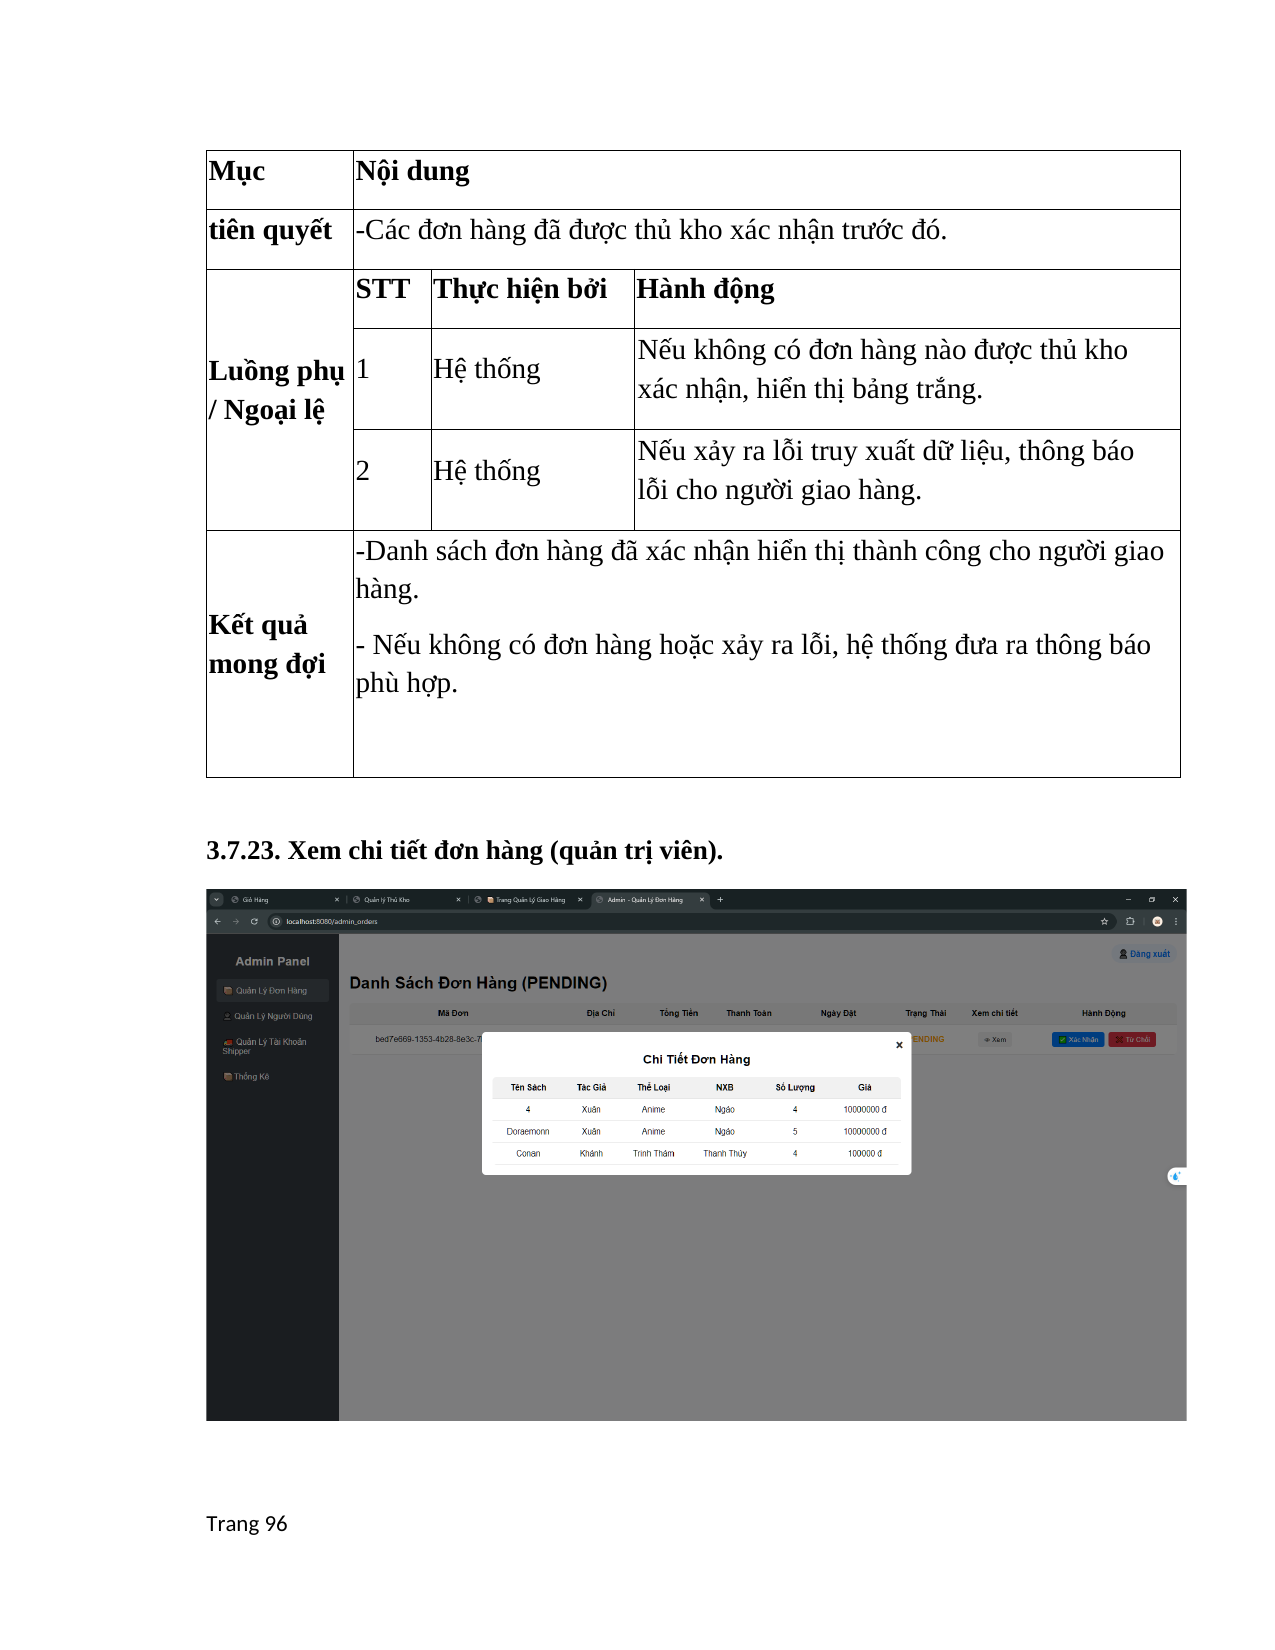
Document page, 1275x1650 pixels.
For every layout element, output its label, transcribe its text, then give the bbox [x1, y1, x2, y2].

table_header Mục [207, 151, 353, 209]
table_cell Kết quả mong đợi [207, 531, 353, 777]
table_cell Điều kiện tiên quyết [207, 210, 353, 269]
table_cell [354, 210, 1180, 269]
table_cell Hệ thống [432, 329, 634, 429]
table_cell Hành động [635, 270, 1180, 328]
table_cell Luồng phụ / Ngoại lệ [207, 270, 353, 530]
table_cell [635, 329, 1180, 429]
table_cell [635, 430, 1180, 530]
picture [206, 889, 1187, 1421]
table_cell Thực hiện bởi [432, 270, 634, 328]
table_cell Hệ thống [432, 430, 634, 530]
table_cell STT [354, 270, 431, 328]
table_cell -Danh sách đơn hàng đã xác nhận hiển thị thành công cho người giao hàng. - Nếu không có đơn hàng hoặc xảy ra lỗi, hệ thống đưa ra thông báo phù hợp. [354, 531, 1180, 777]
subtitle 3.7.23. Xem chi tiết đơn hàng (quản trị viên). [206, 839, 1187, 864]
table_header Nội dung [354, 151, 1180, 209]
table_cell 2 [354, 430, 431, 530]
table_cell 1 [354, 329, 431, 429]
